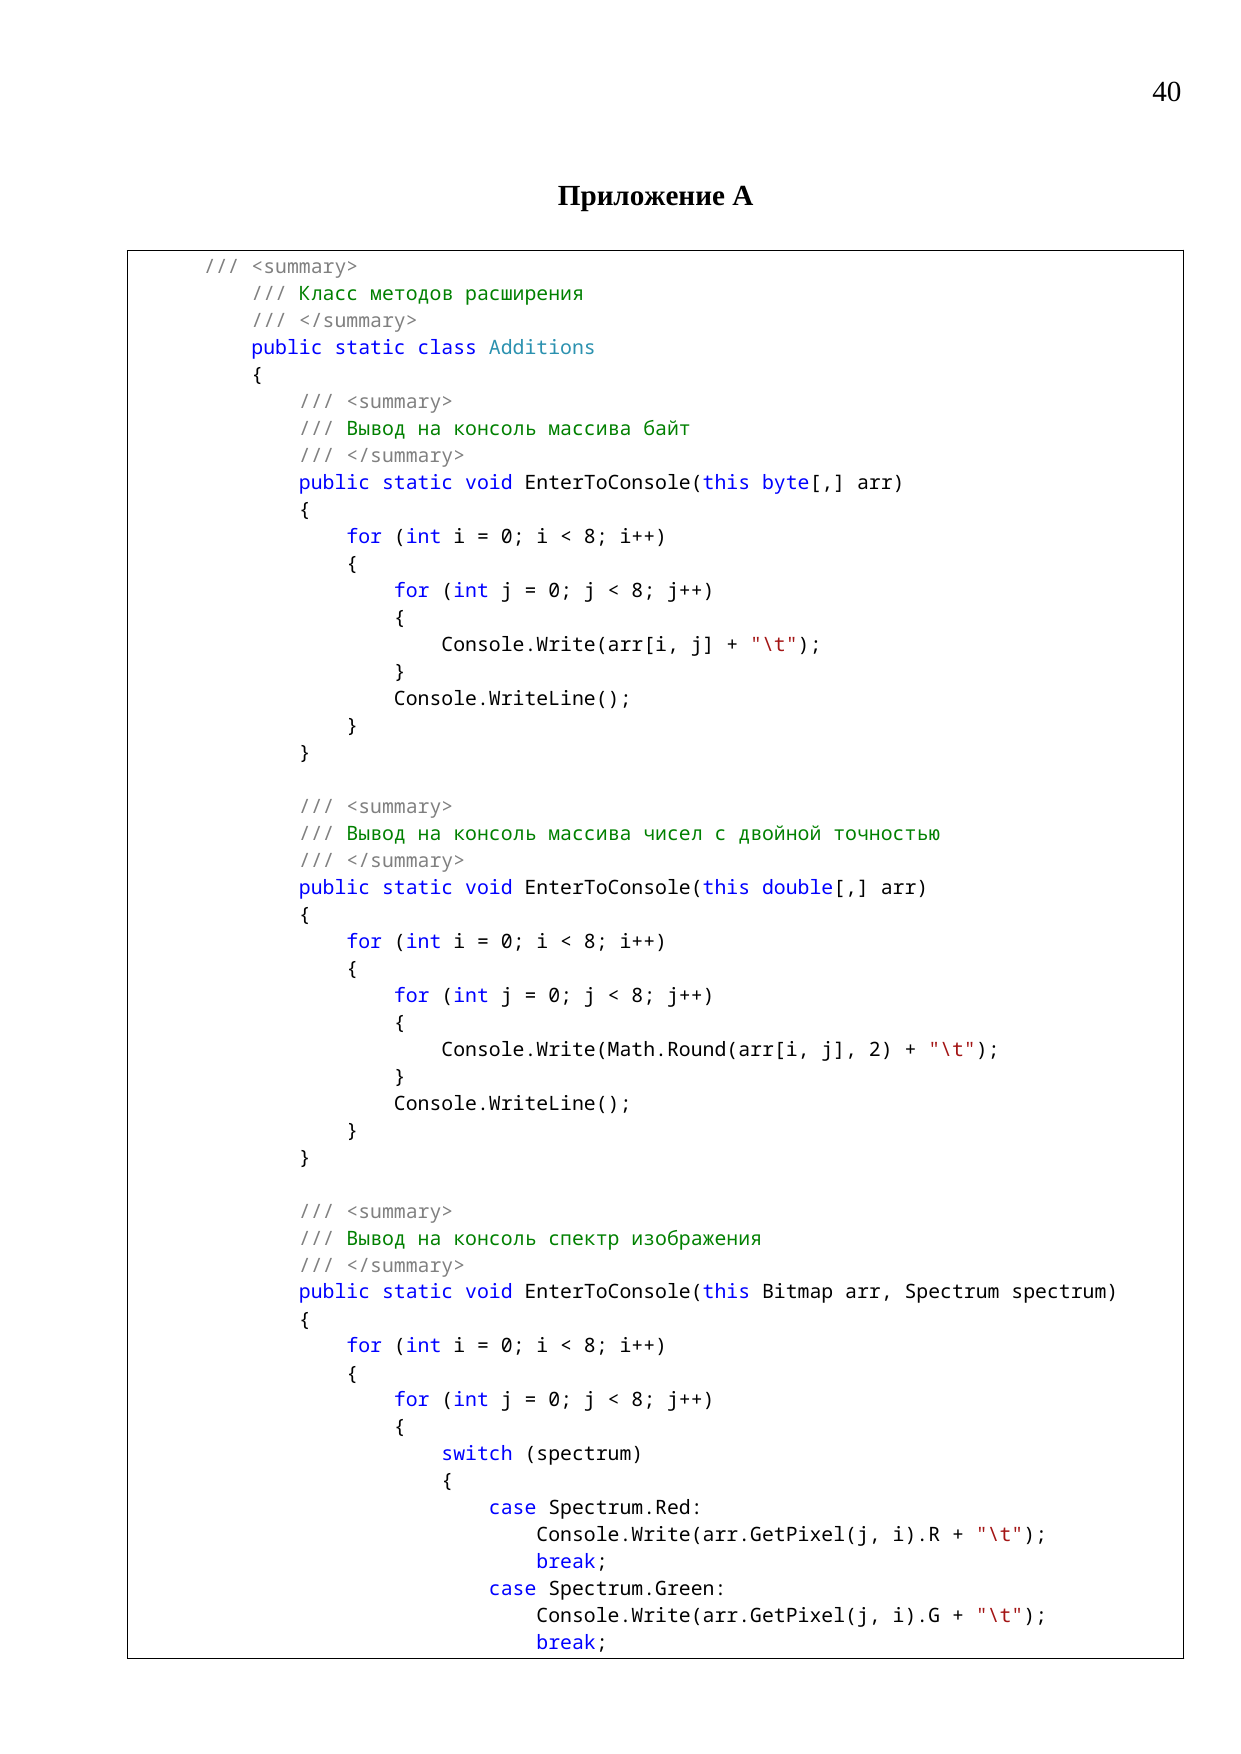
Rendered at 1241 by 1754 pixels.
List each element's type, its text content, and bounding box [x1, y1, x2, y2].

text Console.Write(arr.GetPixel(j, i).R + "\t"); [130, 1521, 1181, 1548]
text Console.WriteLine(); [130, 684, 1181, 711]
text /// <summary> [130, 792, 1181, 819]
text /// <summary> [130, 387, 1181, 414]
text /// Класс методов расширения [130, 279, 1181, 307]
text { [130, 1413, 1181, 1440]
text { [130, 900, 1181, 927]
text } [130, 1116, 1181, 1143]
text } [130, 1062, 1181, 1089]
text for (int j = 0; j < 8; j++) [130, 1386, 1181, 1413]
text /// Вывод на консоль массива байт [130, 414, 1181, 441]
text /// Вывод на консоль массива чисел с двойной точностью [130, 819, 1181, 846]
text public static void EnterToConsole(this double[,] arr) [130, 873, 1181, 900]
text { [130, 1008, 1181, 1035]
text public static class Additions [130, 333, 1181, 361]
text } [130, 738, 1181, 765]
text public static void EnterToConsole(this Bitmap arr, Spectrum spectrum) [130, 1278, 1181, 1305]
text { [130, 1305, 1181, 1332]
text Console.WriteLine(); [130, 1089, 1181, 1116]
text for (int j = 0; j < 8; j++) [130, 981, 1181, 1008]
text Console.Write(Math.Round(arr[i, j], 2) + "\t"); [130, 1035, 1181, 1062]
text /// </summary> [130, 846, 1181, 873]
text Console.Write(arr[i, j] + "\t"); [130, 630, 1181, 657]
text } [130, 657, 1181, 684]
text /// <summary> [130, 1197, 1181, 1224]
text /// <summary> [128, 251, 1183, 279]
text { [130, 1359, 1181, 1386]
text { [130, 495, 1181, 522]
text /// </summary> [130, 441, 1181, 468]
text case Spectrum.Green: [130, 1574, 1181, 1602]
text } [130, 711, 1181, 738]
text for (int i = 0; i < 8; i++) [130, 927, 1181, 954]
text { [130, 1467, 1181, 1494]
text for (int i = 0; i < 8; i++) [130, 522, 1181, 549]
text break; [128, 1625, 1183, 1658]
text { [130, 549, 1181, 576]
text /// Вывод на консоль спектр изображения [130, 1224, 1181, 1251]
text { [130, 954, 1181, 981]
text switch (spectrum) [130, 1440, 1181, 1467]
text for (int i = 0; i < 8; i++) [130, 1332, 1181, 1359]
text Приложение А [130, 178, 1181, 212]
text case Spectrum.Red: [130, 1494, 1181, 1521]
text break; [130, 1548, 1181, 1574]
text public static void EnterToConsole(this byte[,] arr) [130, 468, 1181, 495]
text for (int j = 0; j < 8; j++) [130, 576, 1181, 603]
text Console.Write(arr.GetPixel(j, i).G + "\t"); [130, 1602, 1181, 1625]
text } [130, 1143, 1181, 1170]
text { [130, 361, 1181, 387]
text /// </summary> [130, 307, 1181, 333]
text { [130, 603, 1181, 630]
text /// </summary> [130, 1251, 1181, 1278]
